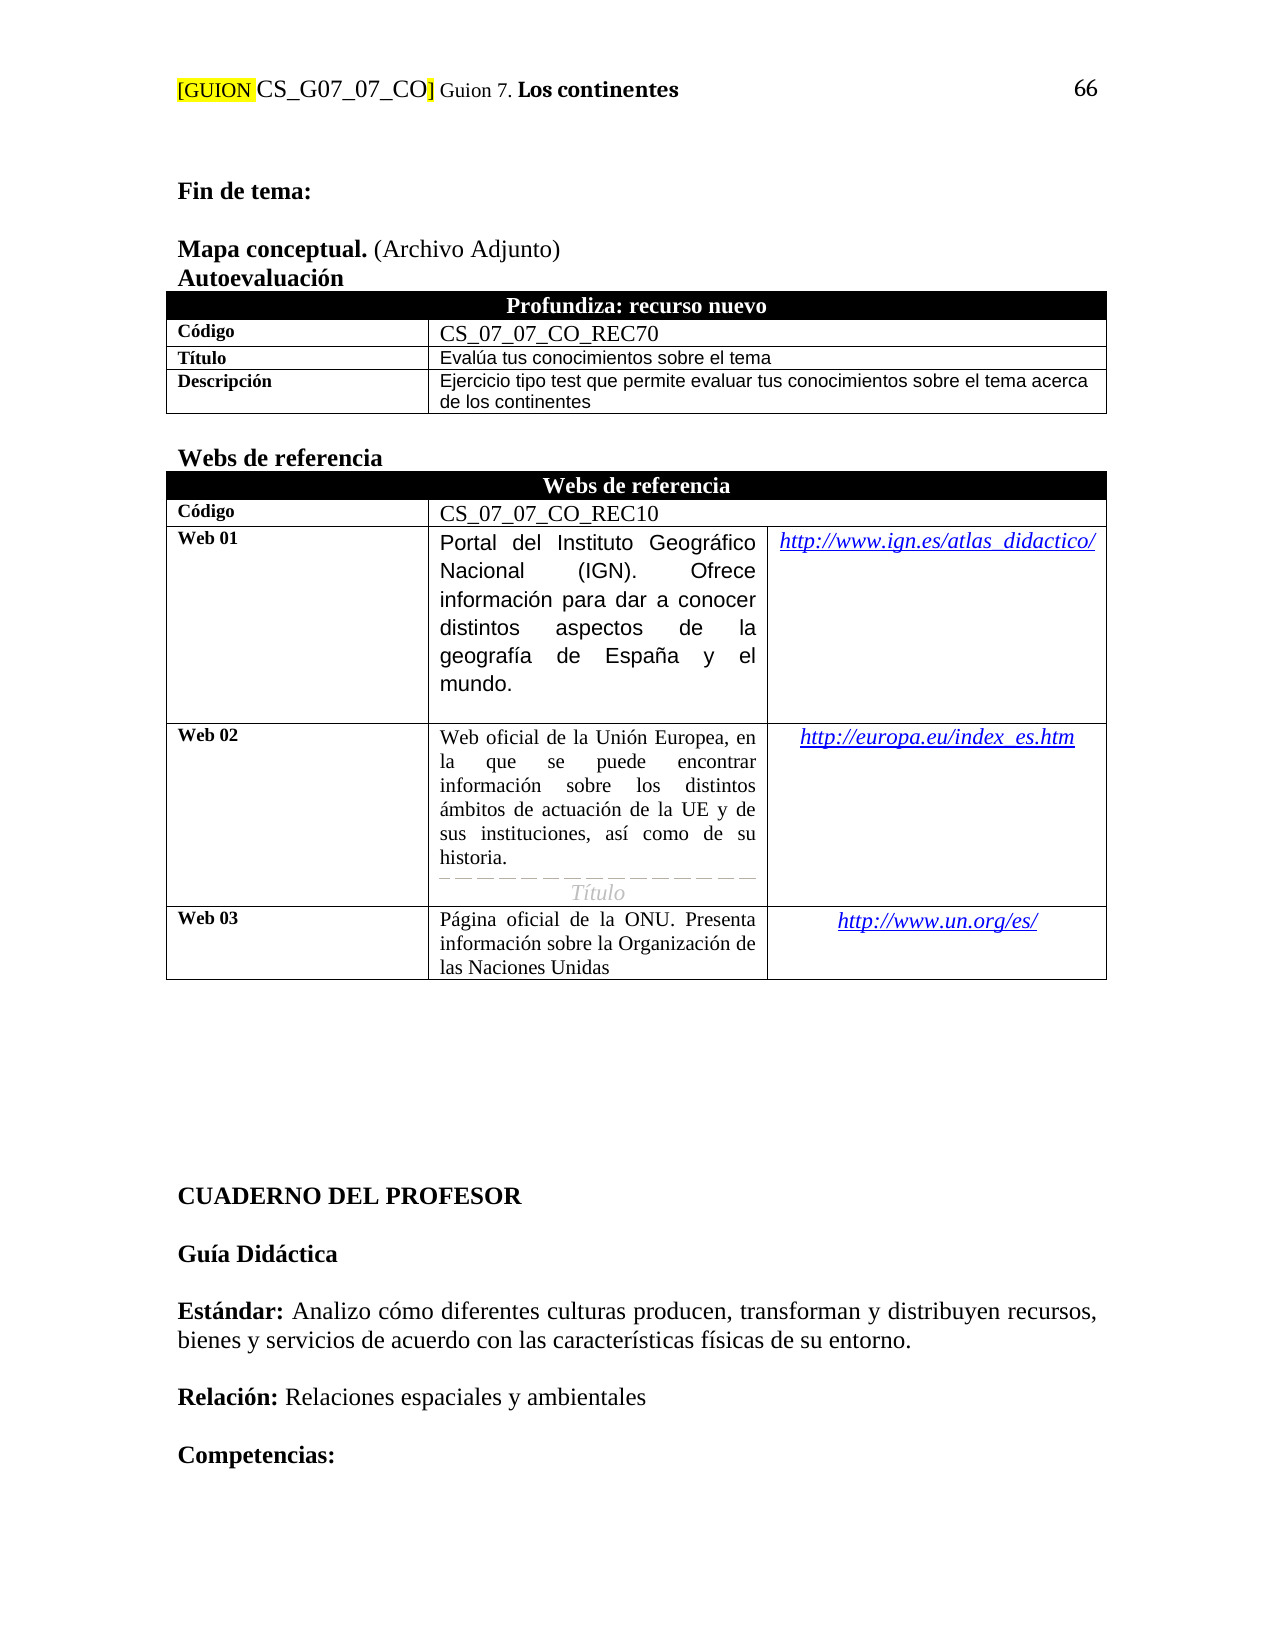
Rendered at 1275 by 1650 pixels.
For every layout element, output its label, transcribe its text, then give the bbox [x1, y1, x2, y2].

table_cell Código [167, 320, 428, 346]
table_cell Código [167, 500, 428, 526]
text CUADERNO DEL PROFESOR [177, 1181, 1098, 1210]
text Relación: Relaciones espaciales y ambientales [177, 1382, 1098, 1411]
table_cell CS_07_07_CO_REC10 [429, 500, 1106, 526]
table_cell Portal del Instituto Geográfico Nacional (IGN). Ofrece información para dar a conocer distintos aspectos de la geografía de España y el mundo. [429, 527, 767, 722]
table_cell Descripción [167, 370, 428, 413]
table_cell Web 02 [167, 724, 428, 906]
table_cell Página oficial de la ONU. Presenta información sobre la Organización de las Naciones Unidas [429, 907, 767, 979]
table_cell Web 03 [167, 907, 428, 979]
text Fin de tema: [177, 176, 1098, 205]
table_cell Evalúa tus conocimientos sobre el tema [429, 347, 1106, 369]
text Estándar: Analizo cómo diferentes culturas producen, transforman y distribuyen recursos, bienes y servicios de acuerdo con las características físicas de su entorno. [177, 1296, 1098, 1354]
table_cell Web 01 [167, 527, 428, 722]
table_cell http://www.ign.es/atlas_didactico/ [768, 527, 1106, 722]
table_cell CS_07_07_CO_REC70 [429, 320, 1106, 346]
table_cell http://europa.eu/index_es.htm [768, 724, 1106, 906]
table_header Webs de referencia [167, 473, 1106, 499]
table_cell Título [167, 347, 428, 369]
table_cell Web oficial de la Unión Europea, en la que se puede encontrar información sobre los distintos ámbitos de actuación de la UE y de sus instituciones, así como de su historia. Título [429, 724, 767, 906]
table_header Profundiza: recurso nuevo [167, 293, 1106, 319]
text Mapa conceptual. (Archivo Adjunto) [177, 234, 1098, 263]
text Autoevaluación [177, 263, 1098, 291]
table_cell Ejercicio tipo test que permite evaluar tus conocimientos sobre el tema acerca de los continentes [429, 370, 1106, 413]
text Webs de referencia [177, 443, 1098, 471]
table_cell http://www.un.org/es/ [768, 907, 1106, 979]
text Guía Didáctica [177, 1239, 1098, 1267]
text Competencias: [177, 1440, 1098, 1469]
